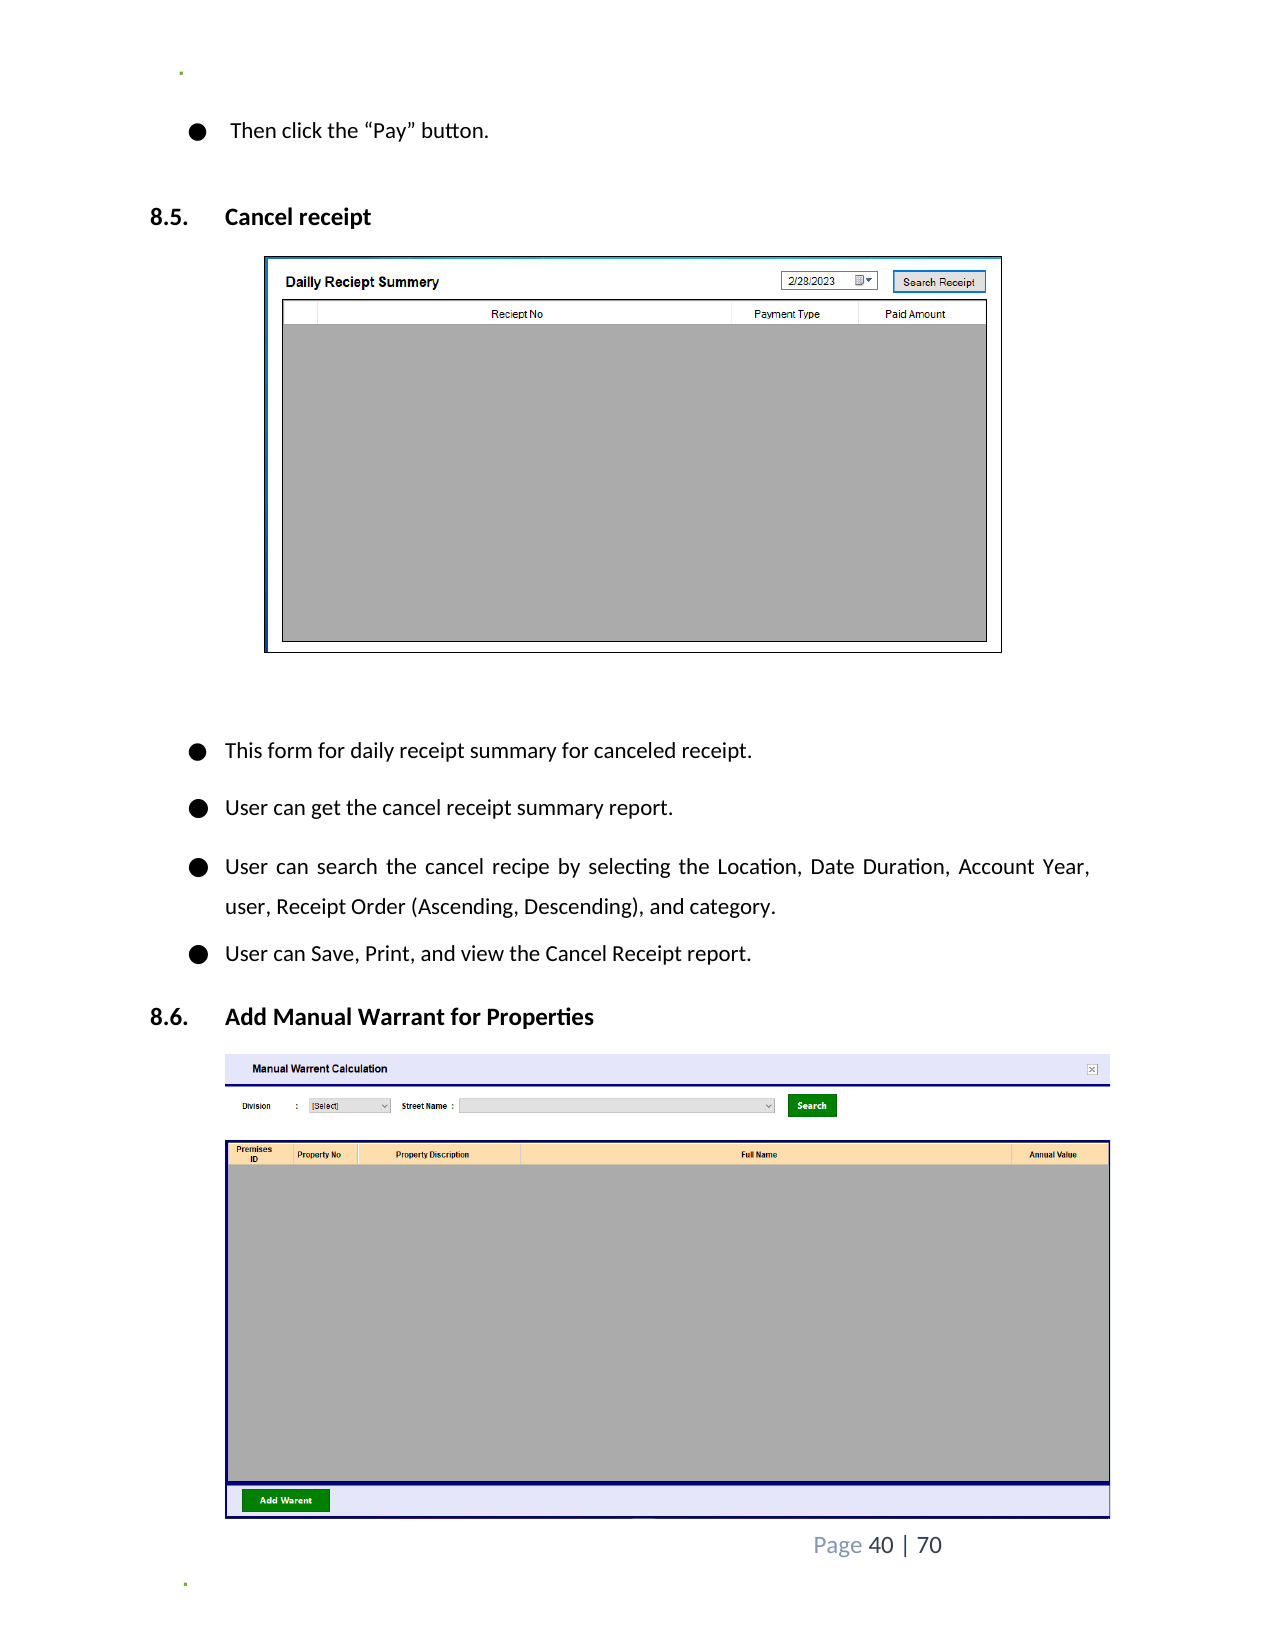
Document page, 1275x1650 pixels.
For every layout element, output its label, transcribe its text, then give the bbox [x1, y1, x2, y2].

subtitle Add Manual Warrant for Properties [150, 1001, 1125, 1032]
list This form for daily receipt summary for canceled receipt. [187, 724, 1125, 771]
list User can get the cancel receipt summary report. [187, 778, 1092, 829]
picture [265, 257, 1001, 652]
list User can search the cancel recipe by selecting the Location, Date Duration, Account Year, user, Receipt Order (Ascending, Descending), and category. [187, 837, 1092, 921]
list User can Save, Print, and view the Cancel Receipt report. [187, 925, 1092, 976]
subtitle Cancel receipt [150, 201, 1125, 231]
picture [225, 1039, 1111, 1519]
list Then click the “Pay” button. [187, 105, 1092, 152]
